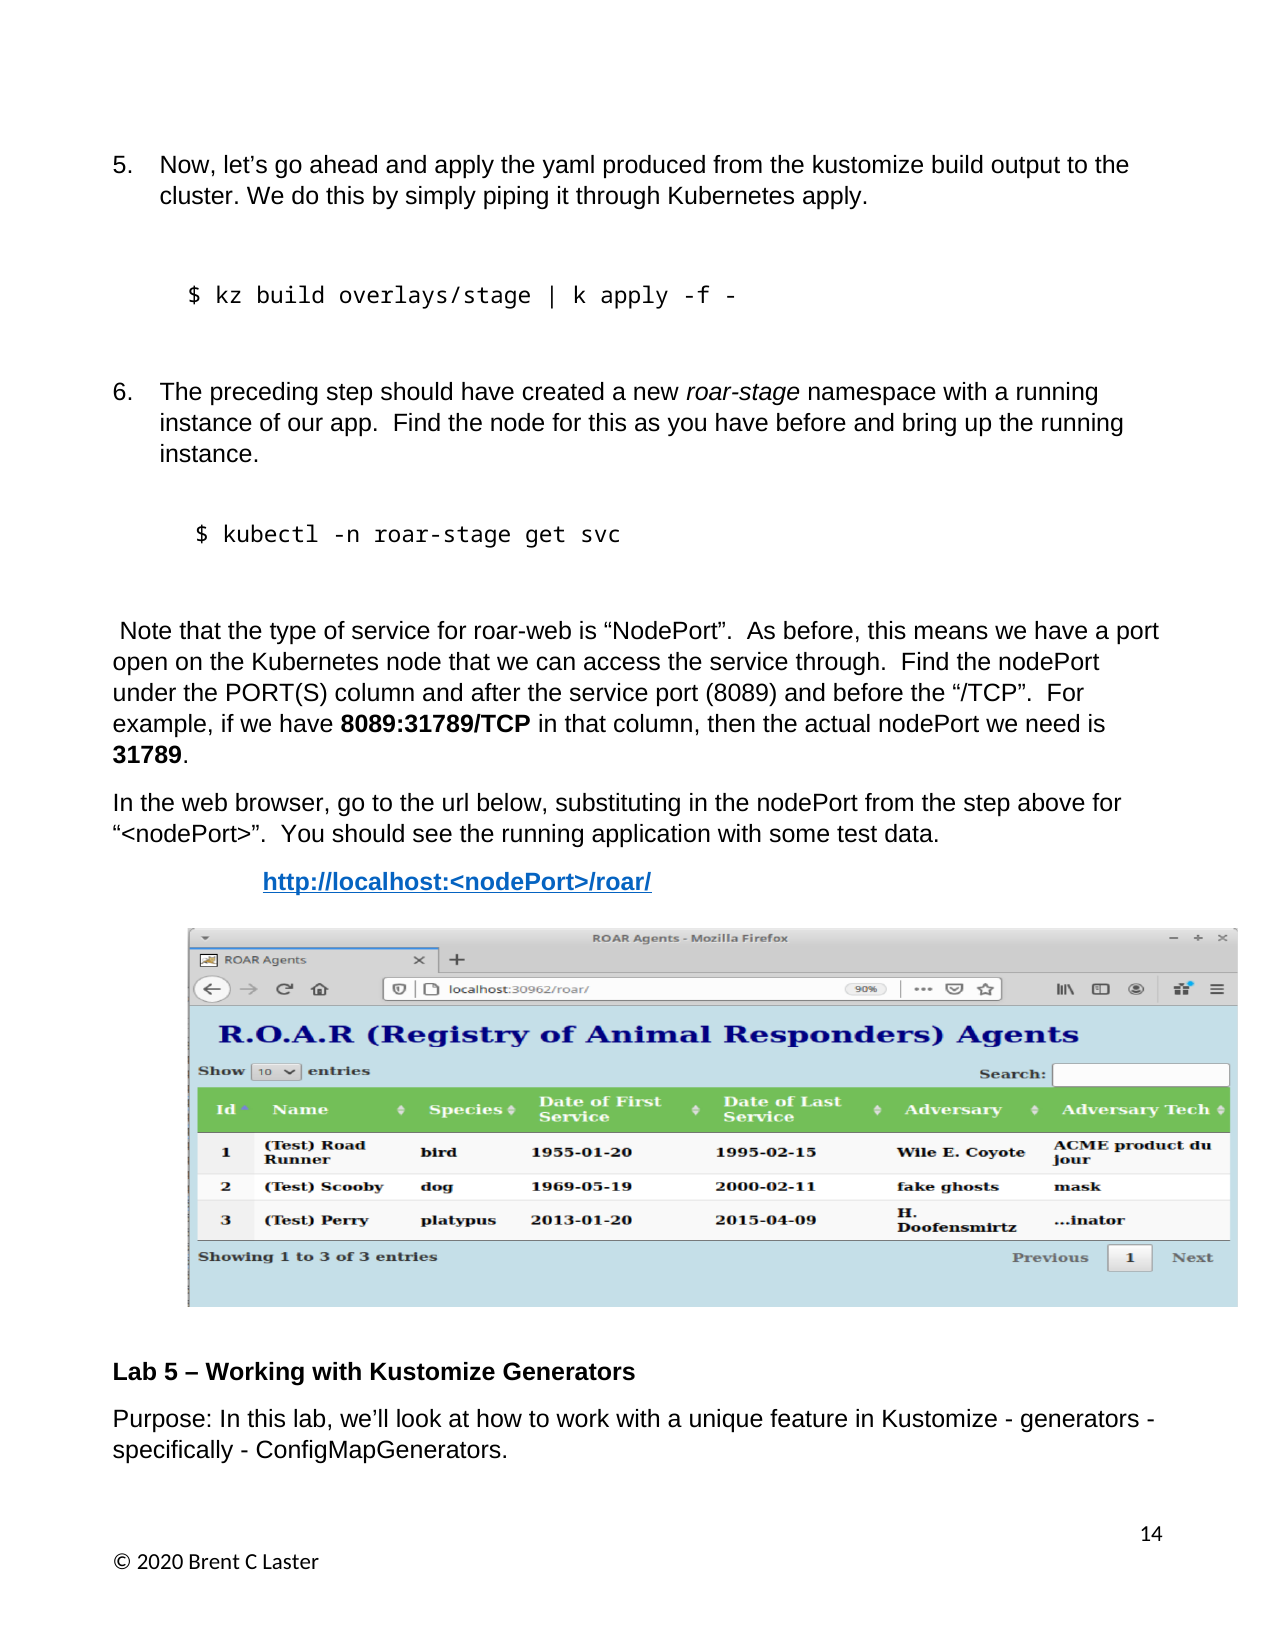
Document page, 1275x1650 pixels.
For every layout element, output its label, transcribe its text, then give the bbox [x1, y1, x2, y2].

text Note that the type of service for roar-web is “NodePort”. As before, this means we have a port open on the Kubernetes node that we can access the service through. Find the nodePort under the PORT(S) column and after the service port (8089) and before the “/TCP”. For example, if we have 8089:31789/TCP in that column, then the actual nodePort we need is 31789. [112, 616, 1162, 769]
text Purpose: In this lab, we’ll look at how to work with a unique feature in Kustomize - generators - specifically - ConfigMapGenerators. [112, 1404, 1162, 1464]
text $ kz build overlays/stage | k apply -f - [187, 279, 1162, 310]
list http://localhost:<nodePort>/roar/ [187, 867, 1162, 896]
text In the web browser, go to the url below, substituting in the nodePort from the step above for “<nodePort>”. You should see the running application with some test data. [112, 788, 1162, 848]
text $ kubectl -n roar-stage get svc [112, 518, 1162, 549]
list The preceding step should have created a new roar-stage namespace with a running instance of our app. Find the node for this as you have before and bring up the running instance. [112, 377, 1162, 468]
picture [187, 928, 1238, 1307]
list Now, let’s go ahead and apply the yaml produced from the kustomize build output to the cluster. We do this by simply piping it through Kubernetes apply. [112, 150, 1162, 210]
text Lab 5 – Working with Kustomize Generators [112, 1357, 1162, 1385]
